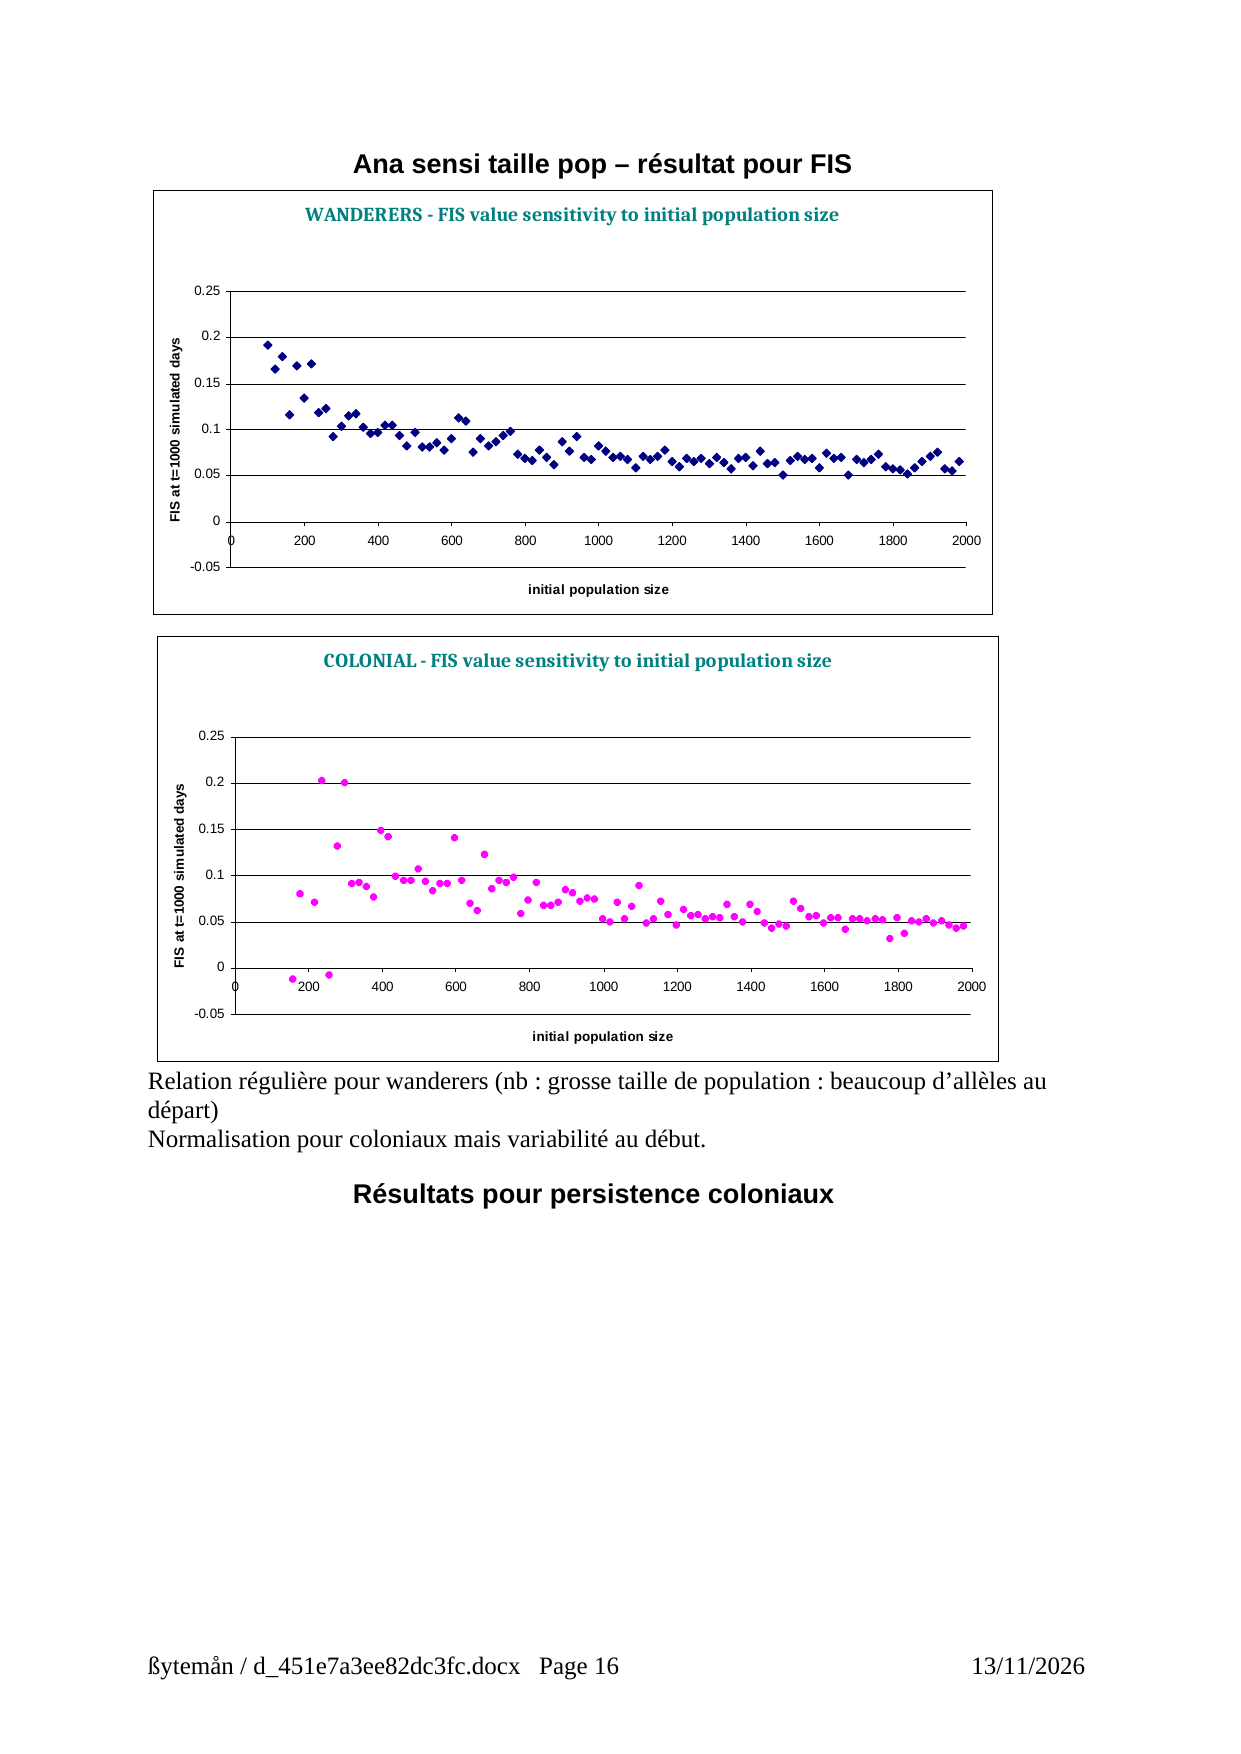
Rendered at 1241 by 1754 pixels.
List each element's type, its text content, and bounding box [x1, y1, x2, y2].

text Relation régulière pour wanderers (nb : grosse taille de population : beaucoup d’allèles au départ) [148, 1066, 1093, 1124]
subtitle Ana sensi taille pop – résultat pour FIS [353, 148, 1093, 179]
subtitle Résultats pour persistence coloniaux [353, 1178, 1093, 1209]
text Normalisation pour coloniaux mais variabilité au début. [148, 1124, 1093, 1153]
